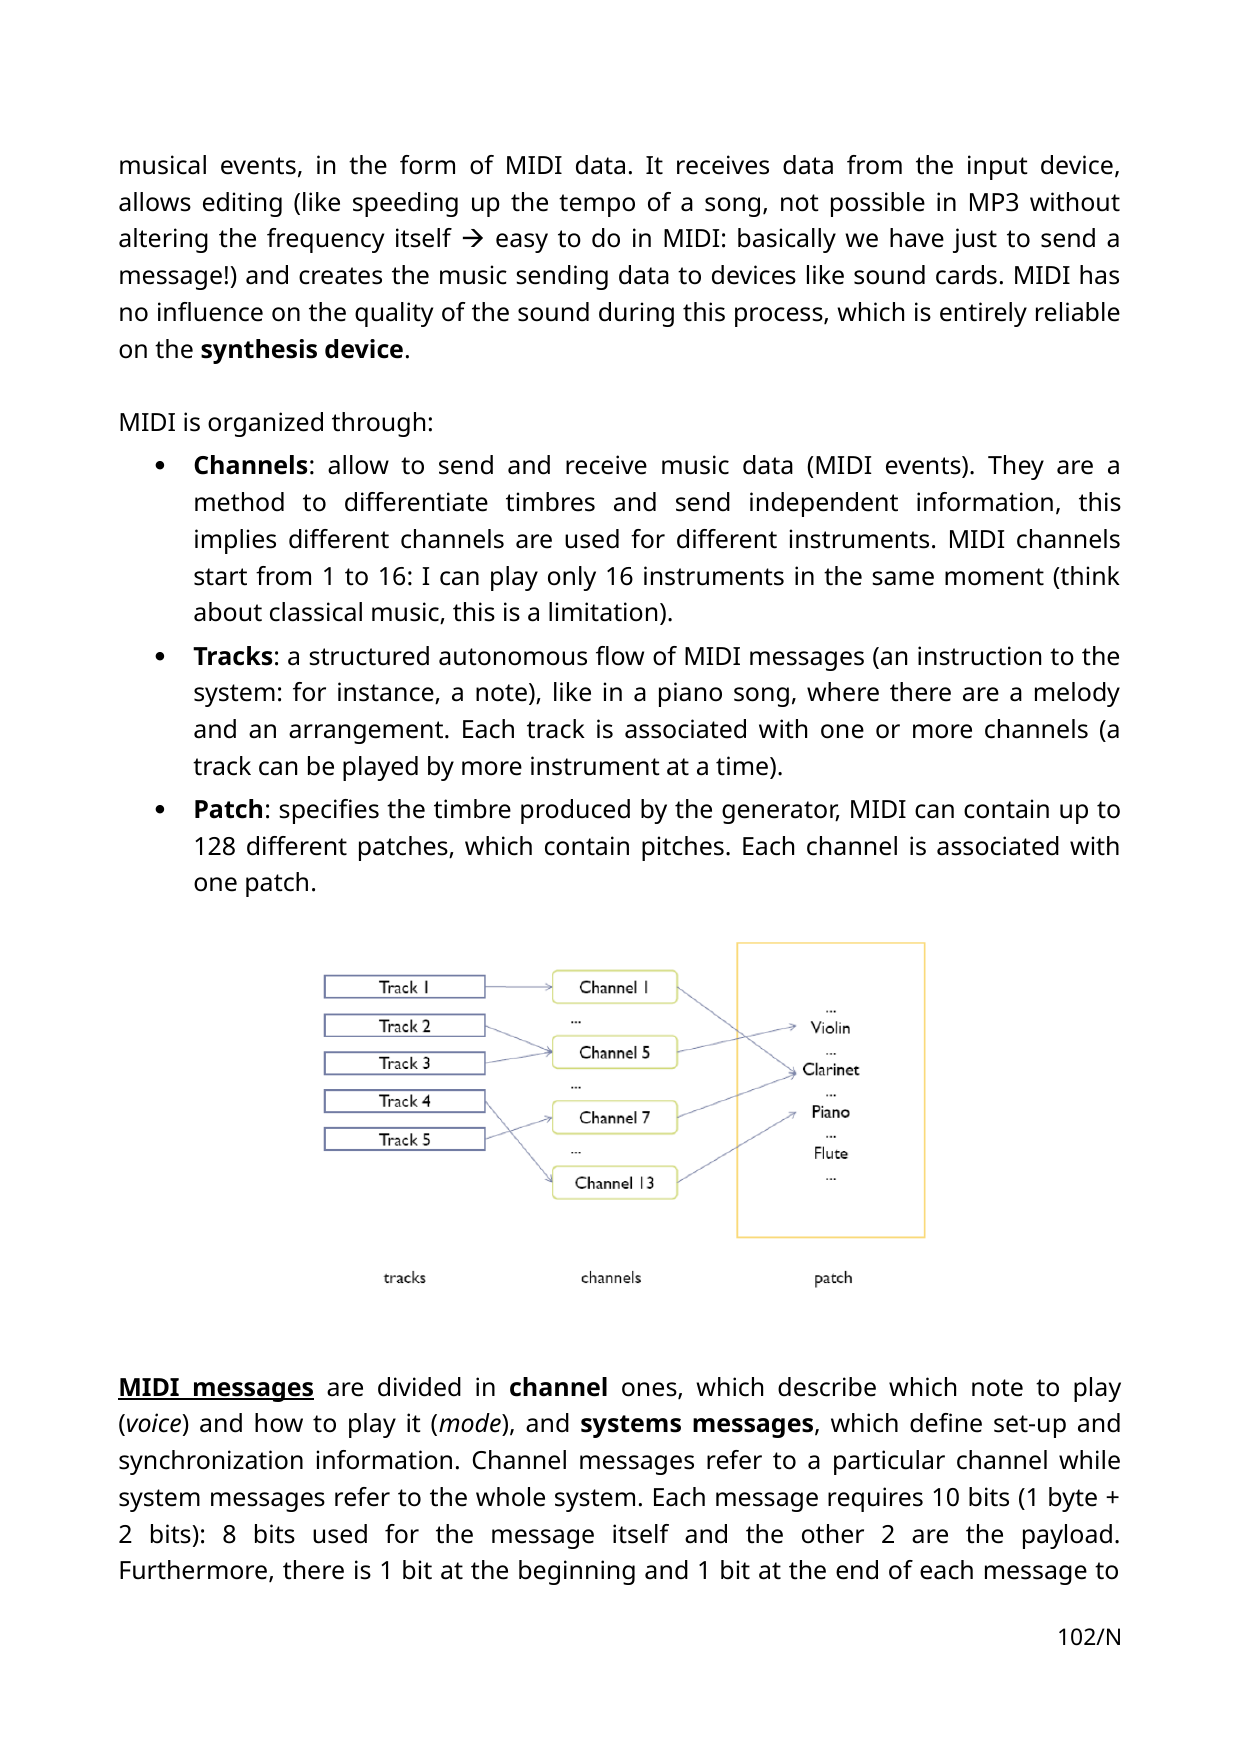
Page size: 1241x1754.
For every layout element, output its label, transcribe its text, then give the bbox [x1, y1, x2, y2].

list Channels: allow to send and receive music data (MIDI events). They are a method to differentiate timbres and send independent information, this implies different channels are used for different instruments. MIDI channels start from 1 to 16: I can play only 16 instruments in the same moment (think about classical music, this is a limitation). [156, 448, 1122, 629]
picture [306, 938, 934, 1294]
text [118, 148, 1122, 366]
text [118, 1369, 1122, 1587]
list Tracks: a structured autonomous flow of MIDI messages (an instruction to the system: for instance, a note), like in a piano song, where there are a melody and an arrangement. Each track is associated with one or more channels (a track can be played by more instrument at a time). [156, 638, 1122, 782]
text MIDI is organized through: [118, 405, 1122, 439]
list Patch: specifies the timbre produced by the generator, MIDI can contain up to 128 different patches, which contain pitches. Each channel is associated with one patch. [156, 791, 1122, 899]
